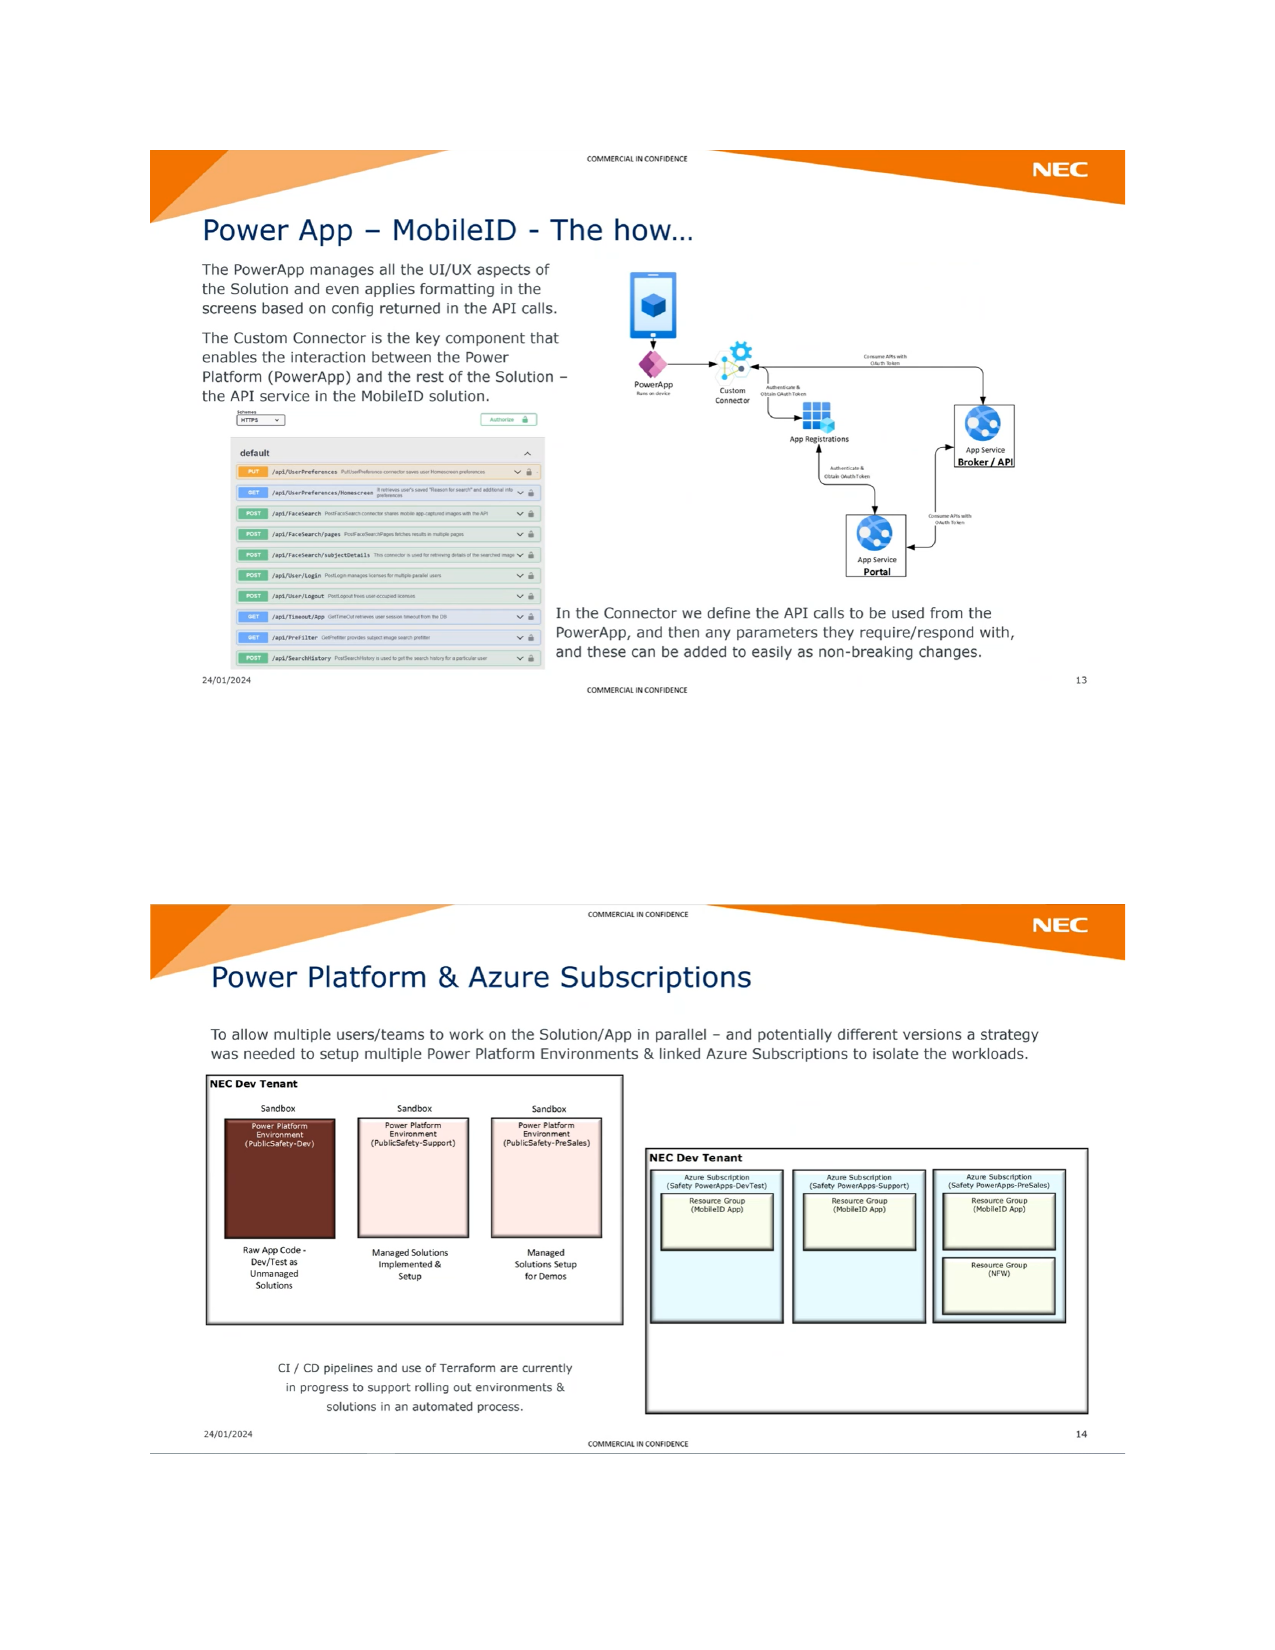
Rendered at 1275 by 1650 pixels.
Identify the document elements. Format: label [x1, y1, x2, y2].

picture [150, 904, 1125, 1454]
picture [150, 150, 1125, 699]
